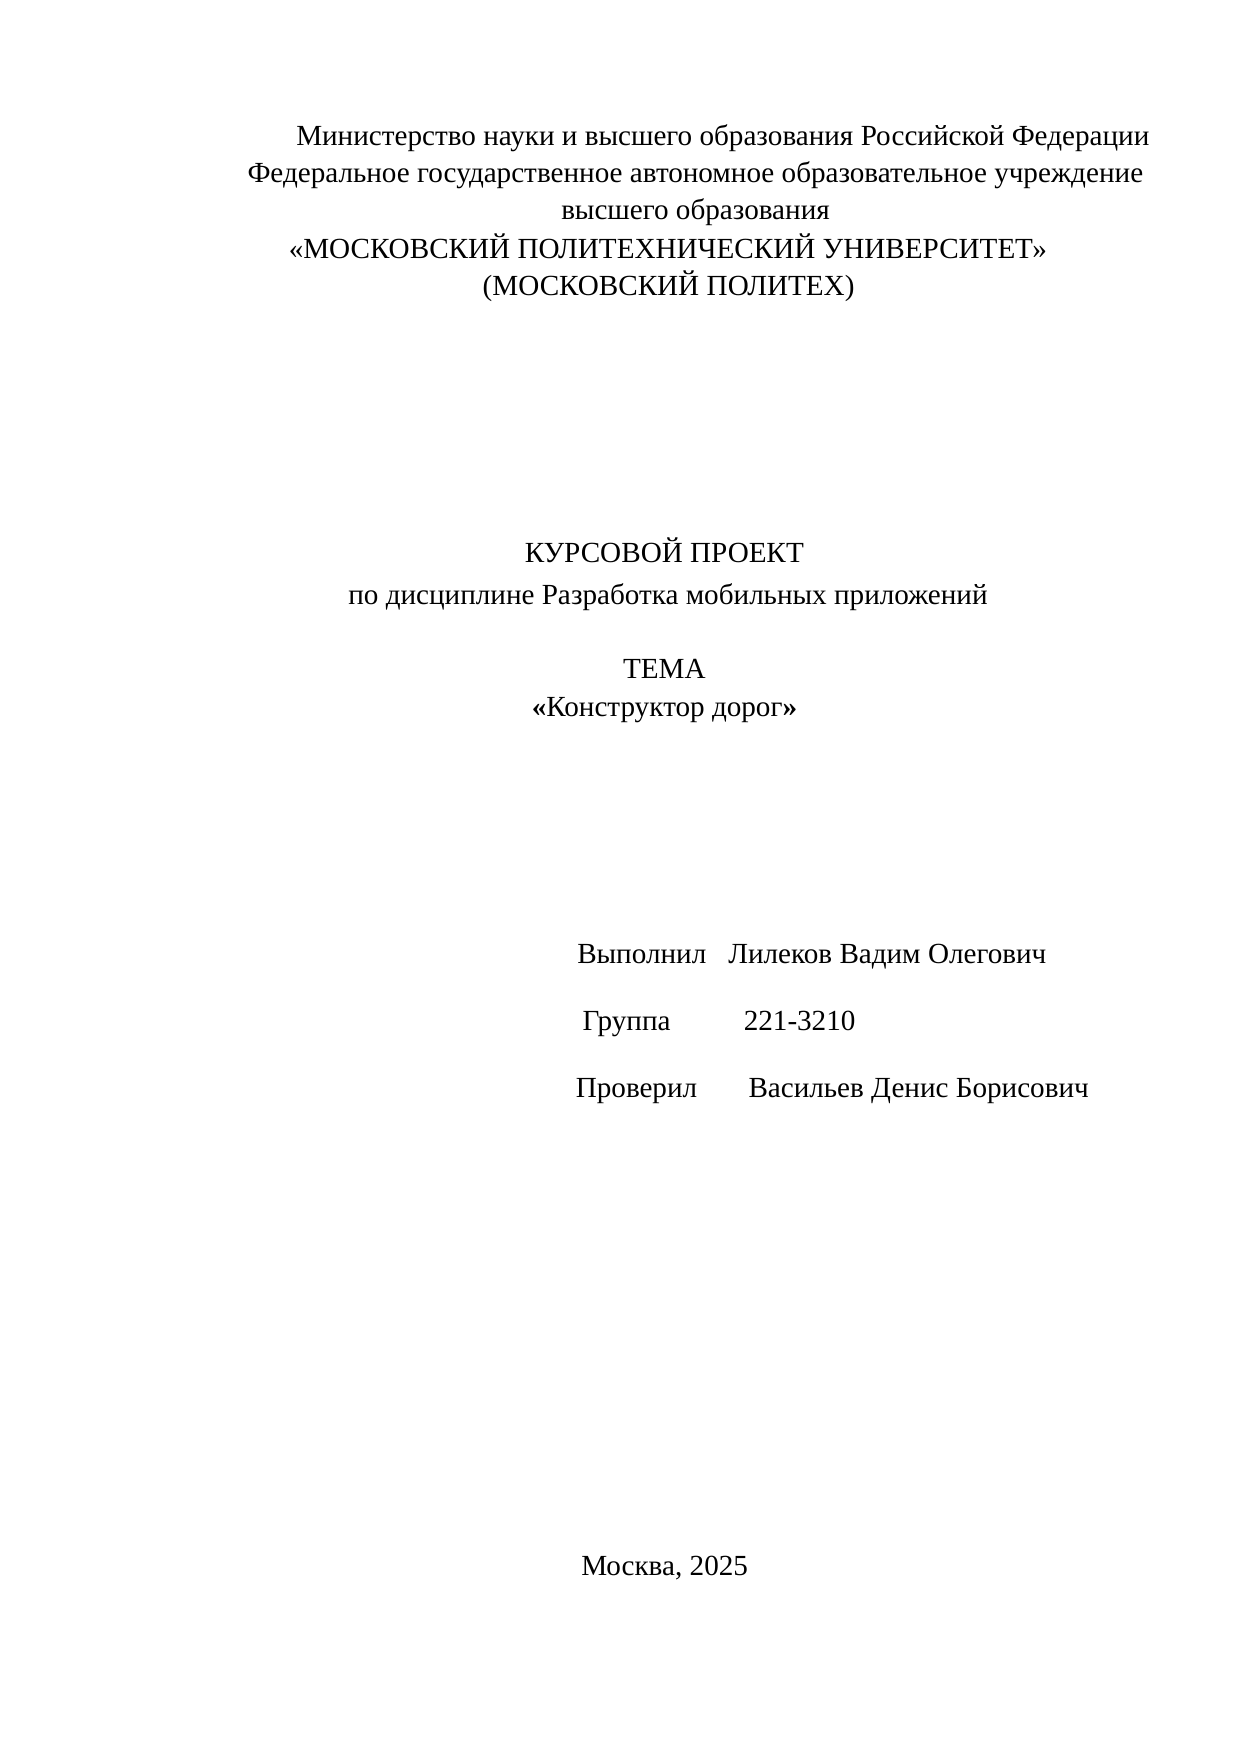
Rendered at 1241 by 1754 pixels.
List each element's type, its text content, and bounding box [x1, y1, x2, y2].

text «МОСКОВСКИЙ ПОЛИТЕХНИЧЕСКИЙ УНИВЕРСИТЕТ» (МОСКОВСКИЙ ПОЛИТЕХ) [200, 231, 1136, 302]
text Министерство науки и высшего образования Российской Федерации Федеральное государственное автономное образовательное учреждение высшего образования [239, 118, 1152, 225]
text Группа 221-3210 [177, 1003, 1151, 1037]
text Выполнил Лилеков Вадим Олегович [178, 936, 1146, 970]
text по дисциплине Разработка мобильных приложений [184, 577, 1152, 611]
text КУРСОВОЙ ПРОЕКТ [200, 536, 1128, 569]
text Москва, 2025 [177, 1548, 1152, 1582]
text ТЕМА [200, 652, 1128, 685]
text «Конструктор дорог» [177, 689, 1151, 723]
text Проверил Васильев Денис Борисович [474, 1070, 1146, 1103]
